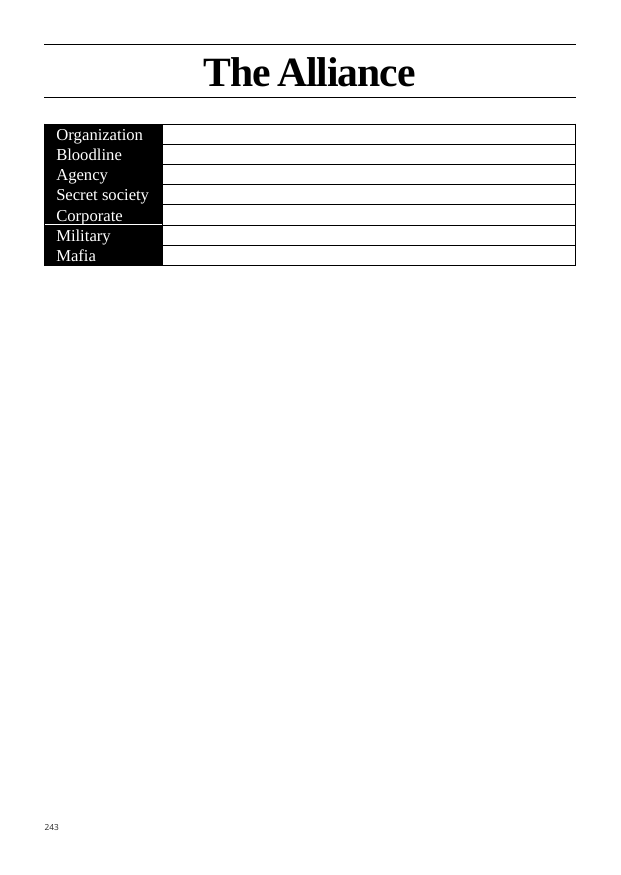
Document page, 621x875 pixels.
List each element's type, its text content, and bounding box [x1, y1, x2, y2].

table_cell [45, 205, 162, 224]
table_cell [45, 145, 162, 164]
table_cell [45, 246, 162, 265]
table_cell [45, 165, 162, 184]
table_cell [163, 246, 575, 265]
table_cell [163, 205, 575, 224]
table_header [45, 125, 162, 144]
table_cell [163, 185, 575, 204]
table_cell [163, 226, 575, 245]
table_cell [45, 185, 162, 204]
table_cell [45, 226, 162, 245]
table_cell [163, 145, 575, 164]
subtitle The Alliance [44, 45, 576, 97]
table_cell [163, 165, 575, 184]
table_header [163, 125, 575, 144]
